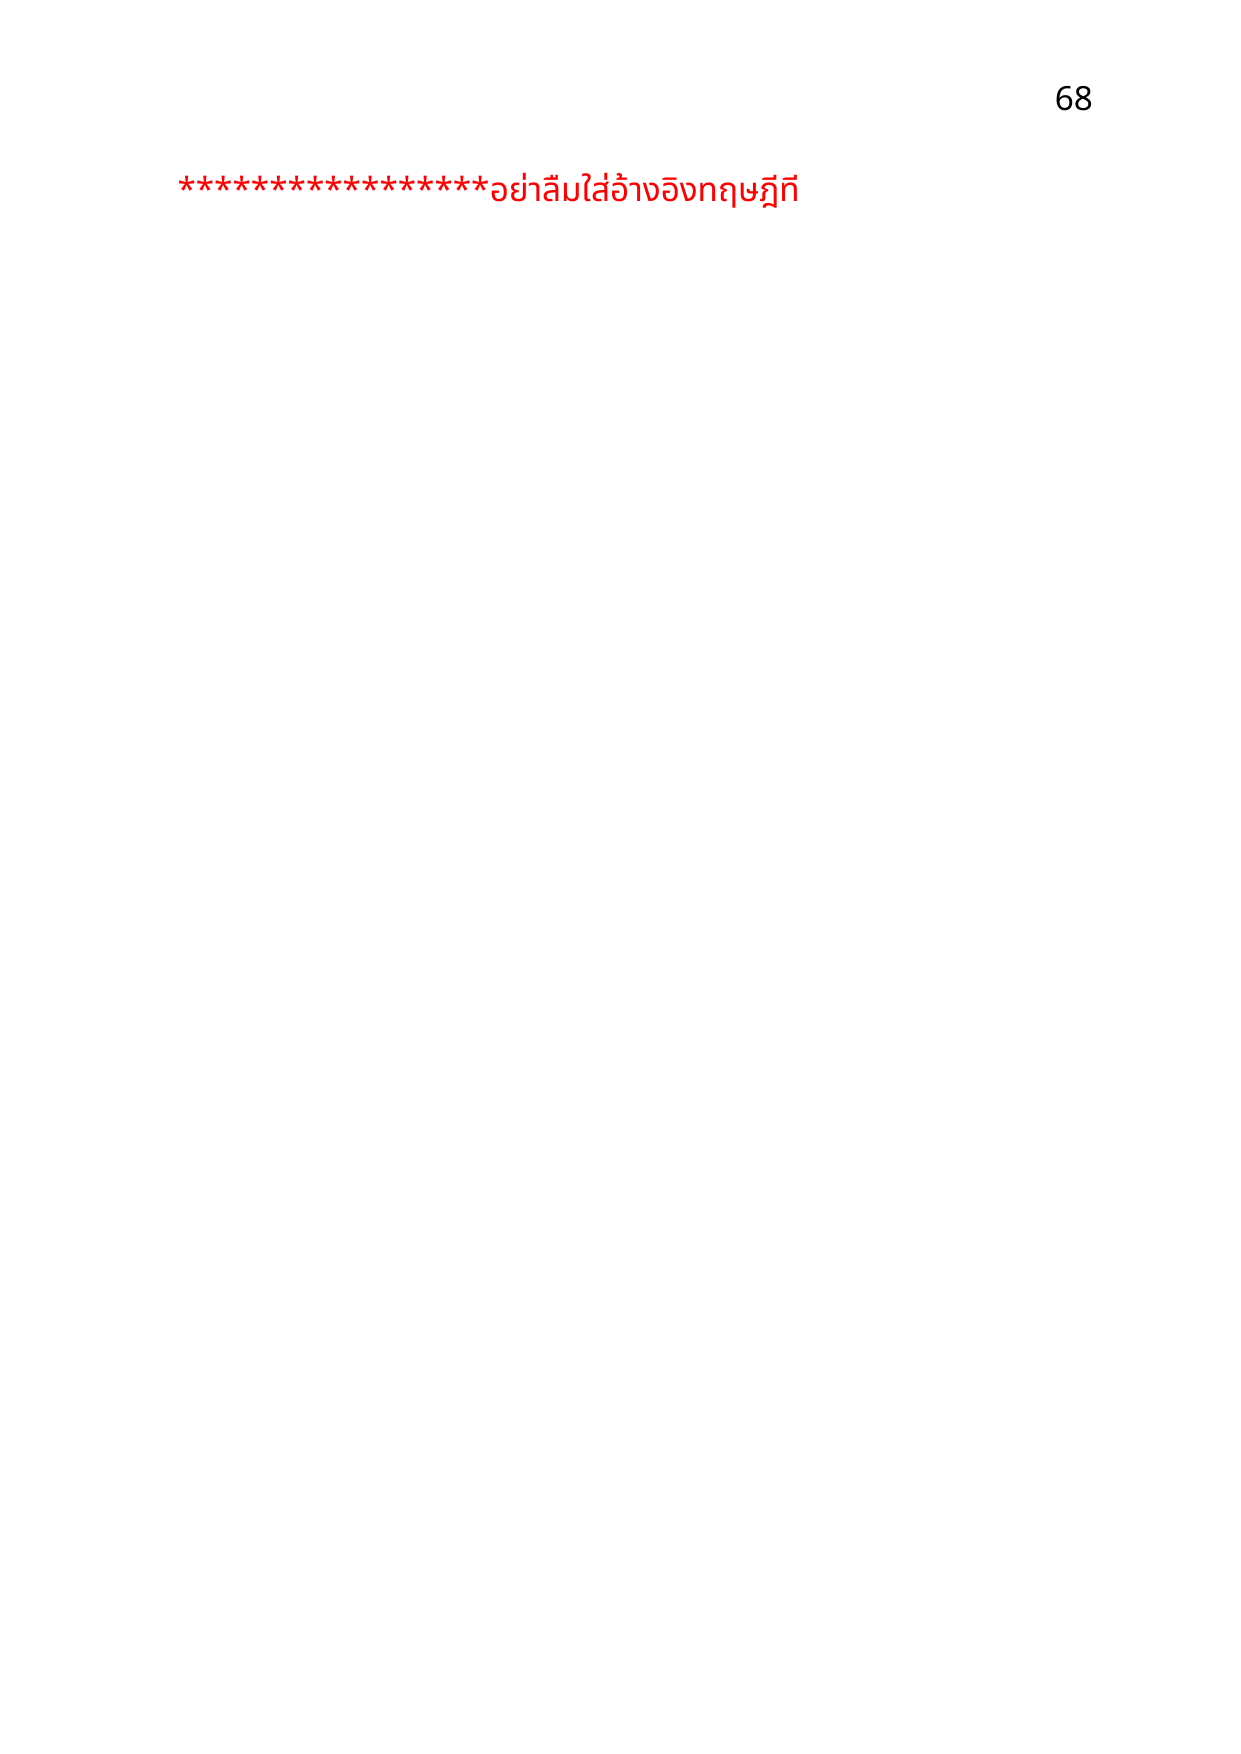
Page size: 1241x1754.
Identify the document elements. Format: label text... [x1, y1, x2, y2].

text *****************อย่าลืมใส่อ้างอิงทฤษฎีที [177, 166, 1092, 216]
